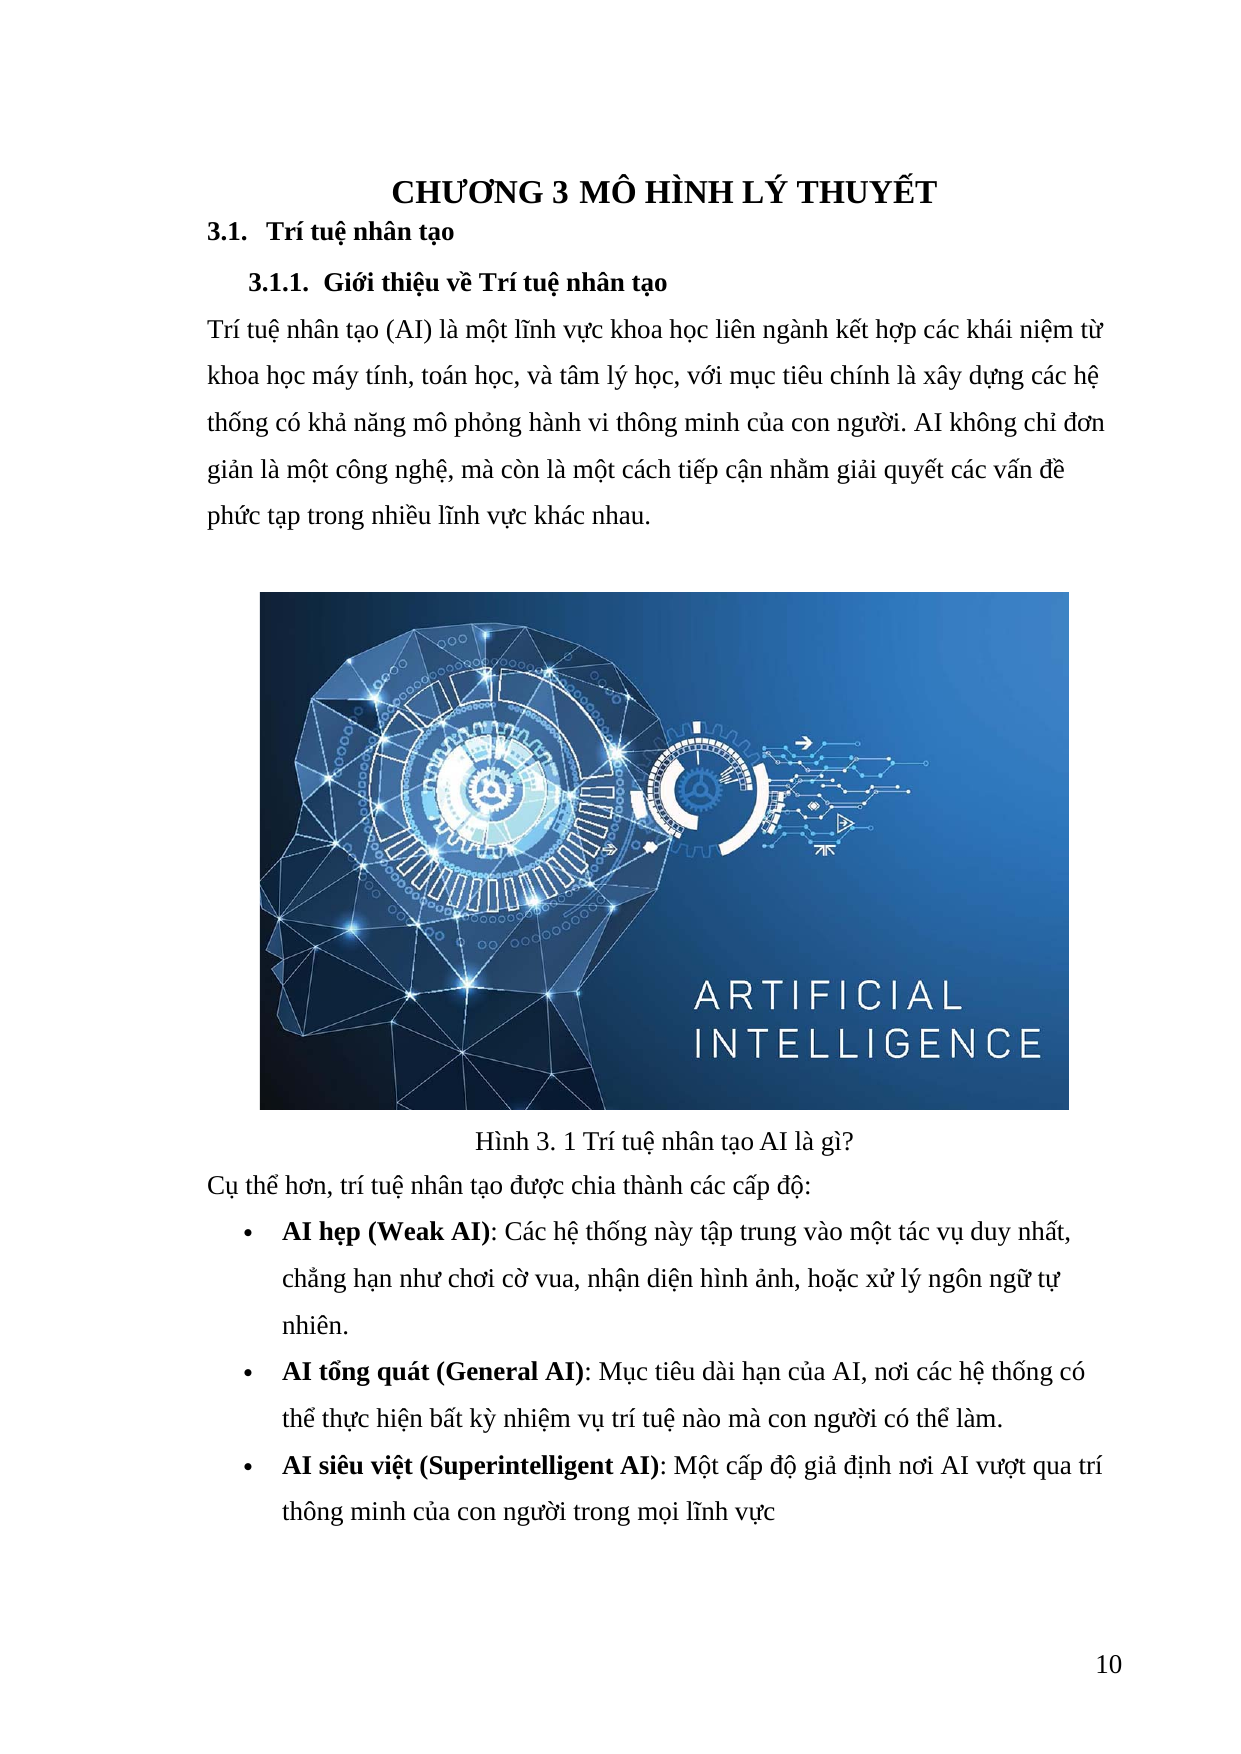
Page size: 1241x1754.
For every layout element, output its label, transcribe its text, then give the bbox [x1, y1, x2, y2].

picture [259, 592, 1069, 1110]
list AI tổng quát (General AI): Mục tiêu dài hạn của AI, nơi các hệ thống có thể thực hiện bất kỳ nhiệm vụ trí tuệ nào mà con người có thể làm. [244, 1356, 1122, 1433]
text Cụ thể hơn, trí tuệ nhân tạo được chia thành các cấp độ: [207, 1169, 1122, 1200]
text Trí tuệ nhân tạo (AI) là một lĩnh vực khoa học liên ngành kết hợp các khái niệm từ khoa học máy tính, toán học, và tâm lý học, với mục tiêu chính là xây dựng các hệ thống có khả năng mô phỏng hành vi thông minh của con người. AI không chỉ đơn giản là một công nghệ, mà còn là một cách tiếp cận nhằm giải quyết các vấn đề phức tạp trong nhiều lĩnh vực khác nhau. [207, 313, 1122, 531]
list Giới thiệu về Trí tuệ nhân tạo [248, 266, 1122, 297]
subtitle CHƯƠNG 3 MÔ HÌNH LÝ THUYẾT [207, 173, 1122, 211]
list AI siêu việt (Superintelligent AI): Một cấp độ giả định nơi AI vượt qua trí thông minh của con người trong mọi lĩnh vực [244, 1449, 1122, 1527]
list Trí tuệ nhân tạo [207, 215, 1122, 246]
list AI hẹp (Weak AI): Các hệ thống này tập trung vào một tác vụ duy nhất, chẳng hạn như chơi cờ vua, nhận diện hình ảnh, hoặc xử lý ngôn ngữ tự nhiên. [244, 1216, 1122, 1340]
